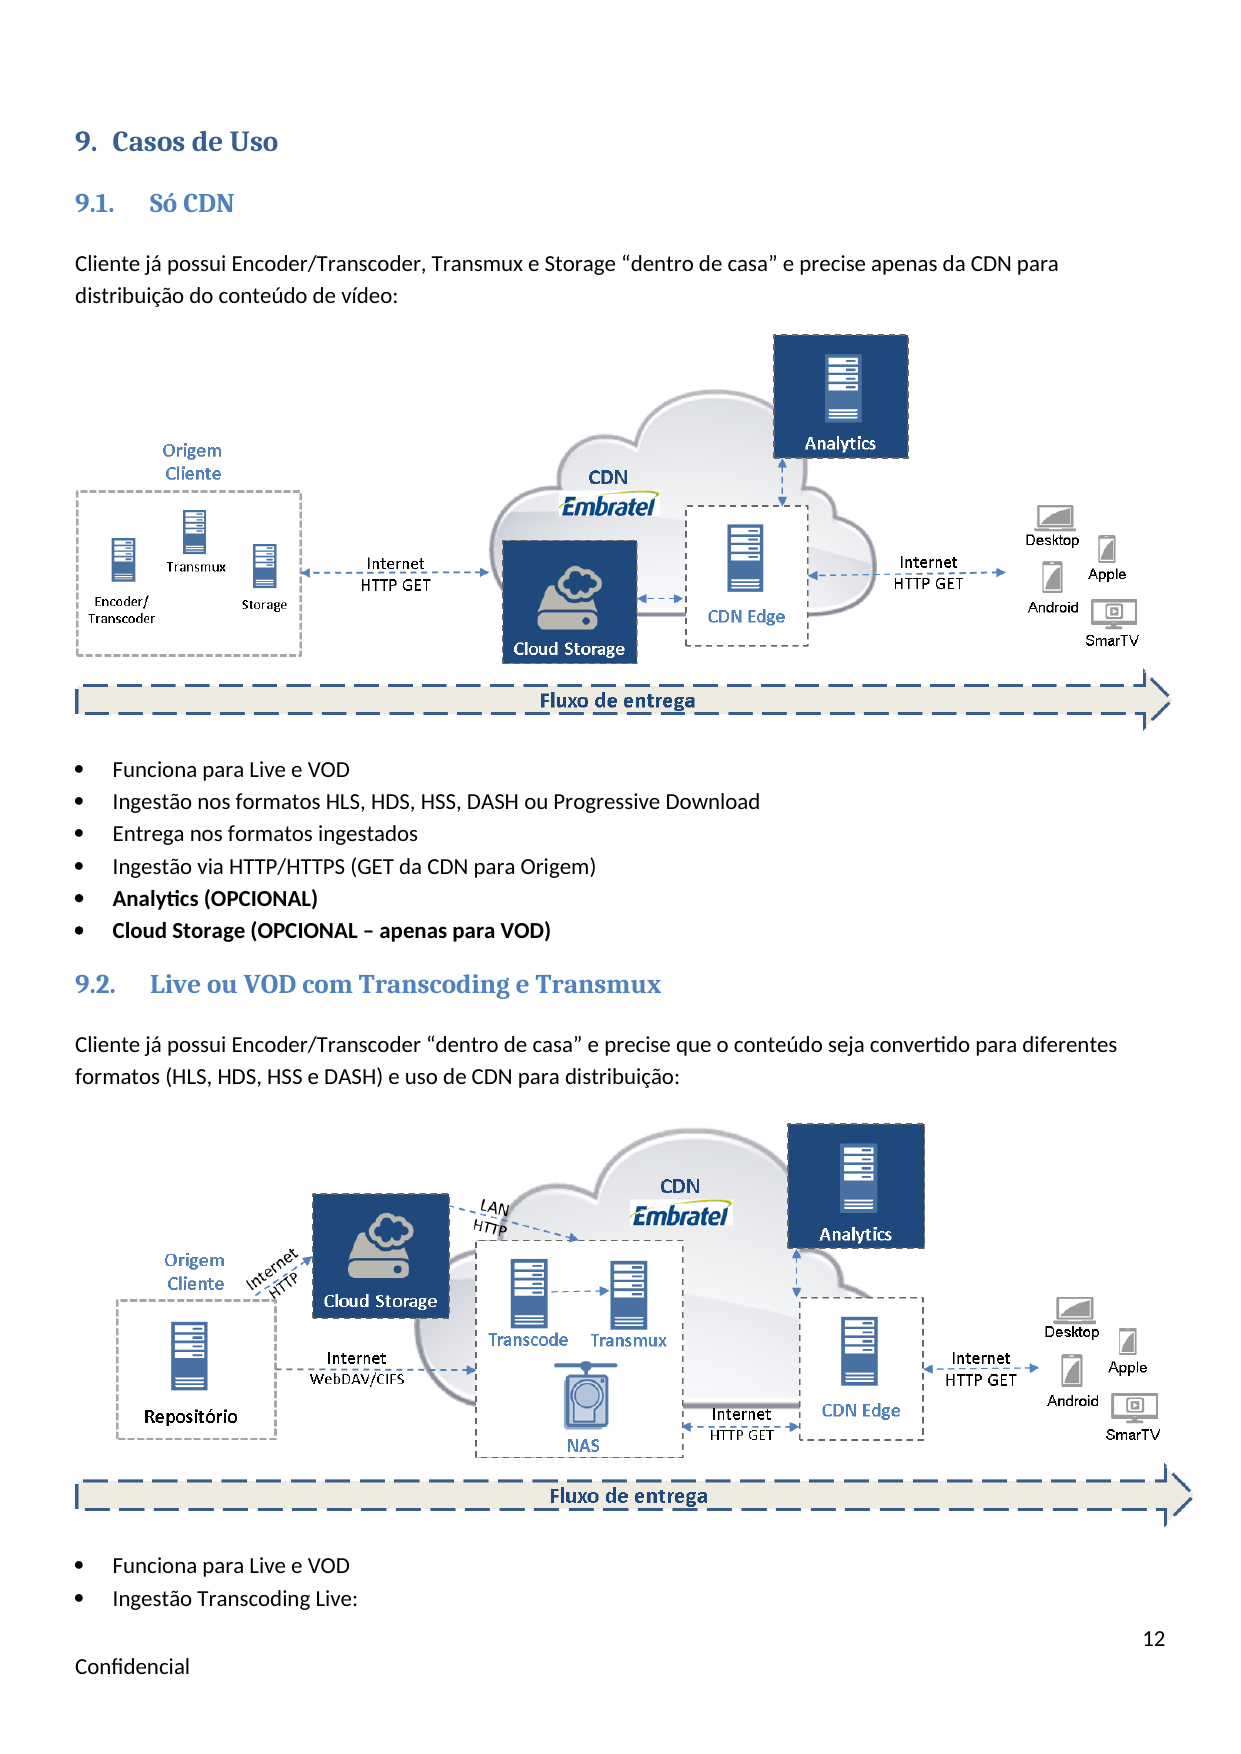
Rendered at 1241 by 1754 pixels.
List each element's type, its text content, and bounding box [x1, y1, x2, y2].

subtitle Casos de Uso [75, 125, 1165, 158]
list Ingestão nos formatos HLS, HDS, HSS, DASH ou Progressive Download [75, 787, 1165, 815]
list Entrega nos formatos ingestados [75, 819, 1165, 848]
picture [75, 334, 1174, 731]
list Ingestão Transcoding Live: [75, 1584, 1165, 1612]
picture [75, 1115, 1196, 1527]
list Analytics (OPCIONAL) [75, 884, 1165, 912]
subtitle Só CDN [75, 188, 1165, 220]
list Funciona para Live e VOD [75, 1552, 1165, 1580]
text Cliente já possui Encoder/Transcoder, Transmux e Storage “dentro de casa” e precise apenas da CDN para distribuição do conteúdo de vídeo: [75, 249, 1165, 309]
list Ingestão via HTTP/HTTPS (GET da CDN para Origem) [75, 852, 1165, 880]
text Cliente já possui Encoder/Transcoder “dentro de casa” e precise que o conteúdo seja convertido para diferentes formatos (HLS, HDS, HSS e DASH) e uso de CDN para distribuição: [75, 1030, 1165, 1090]
subtitle Live ou VOD com Transcoding e Transmux [75, 969, 1165, 1000]
list Cloud Storage (OPCIONAL – apenas para VOD) [75, 916, 1165, 944]
list Funciona para Live e VOD [75, 755, 1165, 783]
